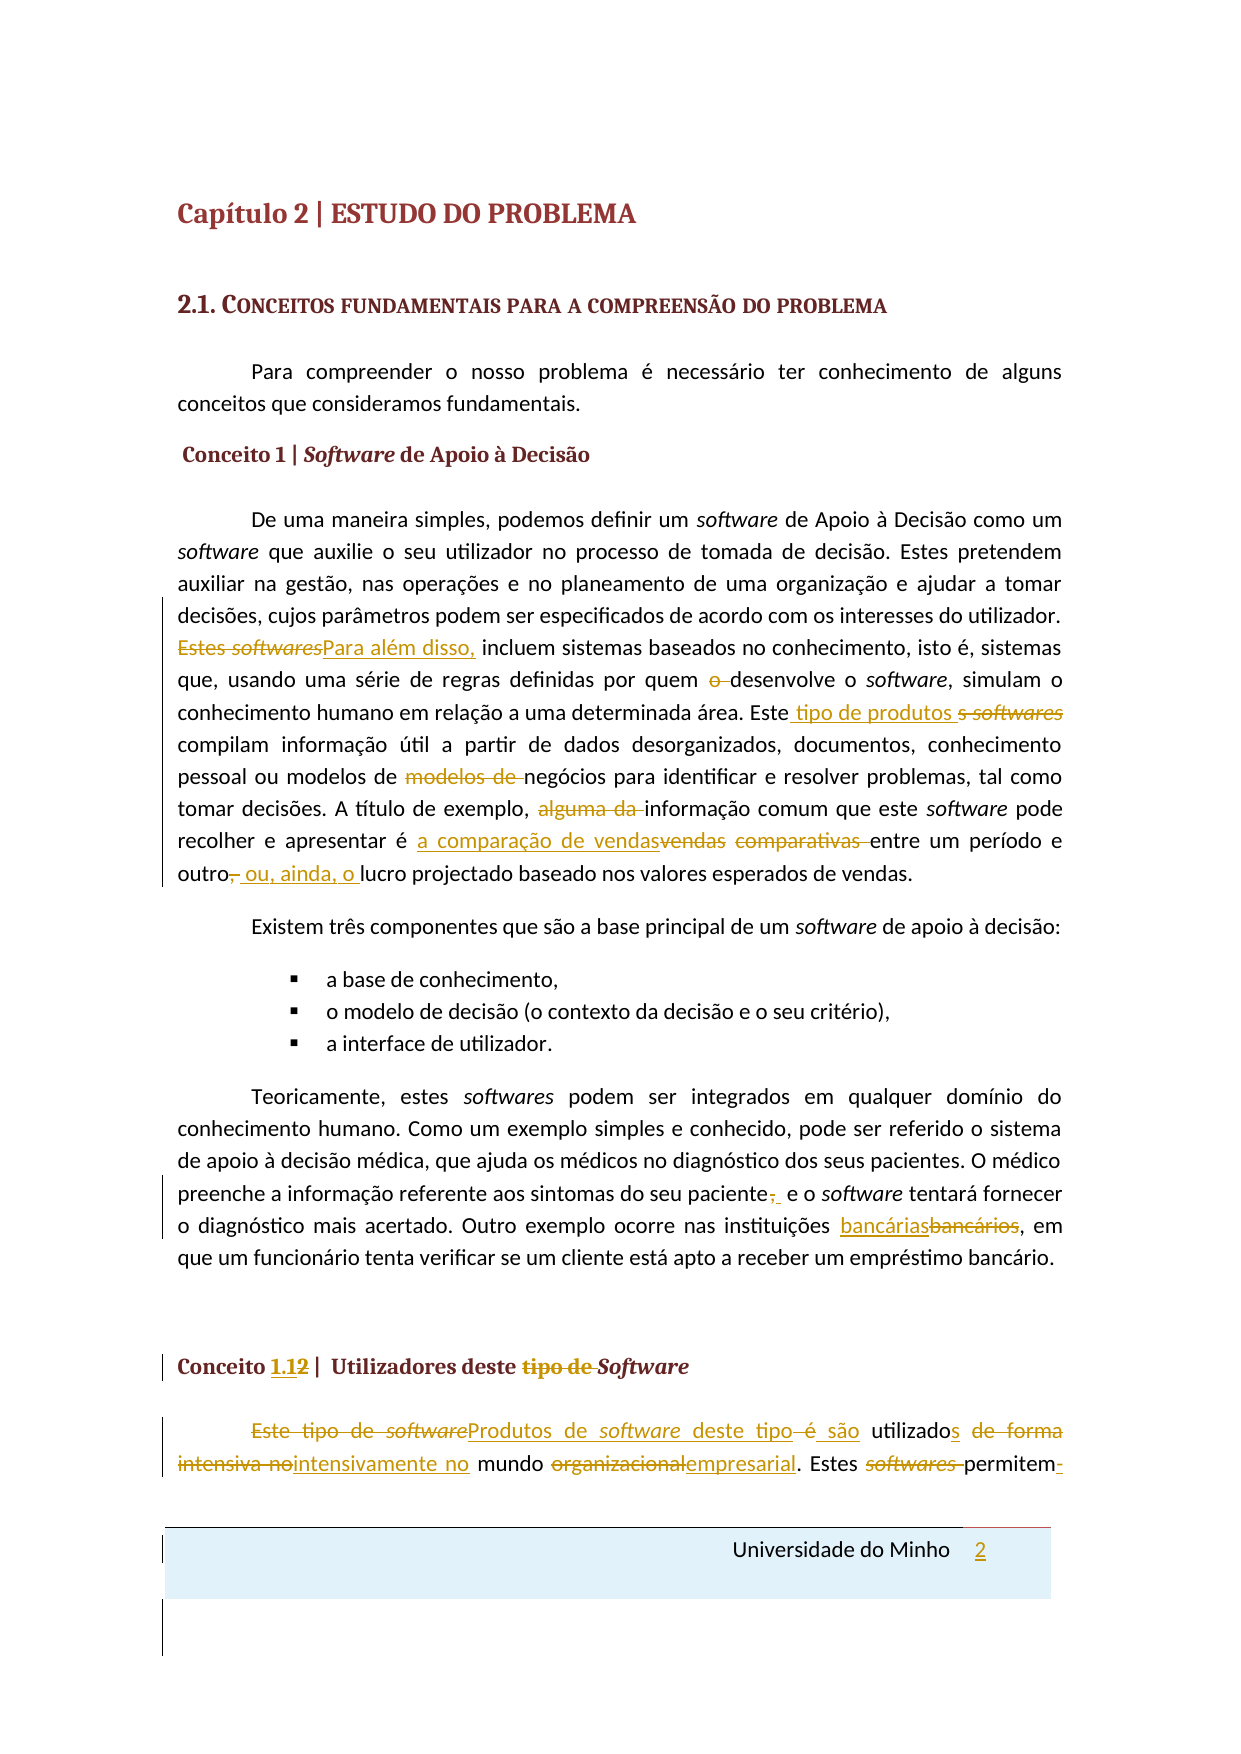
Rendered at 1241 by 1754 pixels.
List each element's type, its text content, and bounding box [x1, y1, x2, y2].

text Existem três componentes que são a base principal de um software de apoio à decisão: [177, 912, 1063, 940]
text Para compreender o nosso problema é necessário ter conhecimento de alguns conceitos que consideramos fundamentais. [177, 357, 1063, 417]
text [177, 1417, 1063, 1477]
subtitle Conceito 1 | Software de Apoio à Decisão [177, 442, 1063, 469]
text Teoricamente, estes softwares podem ser integrados em qualquer domínio do conhecimento humano. Como um exemplo simples e conhecido, pode ser referido o sistema de apoio à decisão médica, que ajuda os médicos no diagnóstico dos seus pacientes. O médico preenche a informação referente aos sintomas do seu paciente e o software tentará fornecer o diagnóstico mais acertado. Outro exemplo ocorre nas instituições , em que um funcionário tenta verificar se um cliente está apto a receber um empréstimo bancário. [177, 1082, 1063, 1271]
subtitle 2.1. Conceitos fundamentais para a compreensão do problema [177, 289, 1063, 320]
subtitle Conceito | Utilizadores deste Software [177, 1354, 1063, 1381]
list o modelo de decisão (o contexto da decisão e o seu critério), [288, 997, 1063, 1025]
list a base de conhecimento, [288, 965, 1063, 993]
subtitle Capítulo 2 | Estudo do problema [177, 198, 1063, 231]
list a interface de utilizador. [288, 1029, 1063, 1057]
text De uma maneira simples, podemos definir um software de Apoio à Decisão como um software que auxilie o seu utilizador no processo de tomada de decisão. Estes pretendem auxiliar na gestão, nas operações e no planeamento de uma organização e ajudar a tomar decisões, cujos parâmetros podem ser especificados de acordo com os interesses do utilizador. incluem sistemas baseados no conhecimento, isto é, sistemas que, usando uma série de regras definidas por quem desenvolve o software, simulam o conhecimento humano em relação a uma determinada área. Estecompilam informação útil a partir de dados desorganizados, documentos, conhecimento pessoal ou modelos de negócios para identificar e resolver problemas, tal como tomar decisões. A título de exemplo, informação comum que este software pode recolher e apresentar é entre um período e outrolucro projectado baseado nos valores esperados de vendas. [177, 505, 1063, 887]
